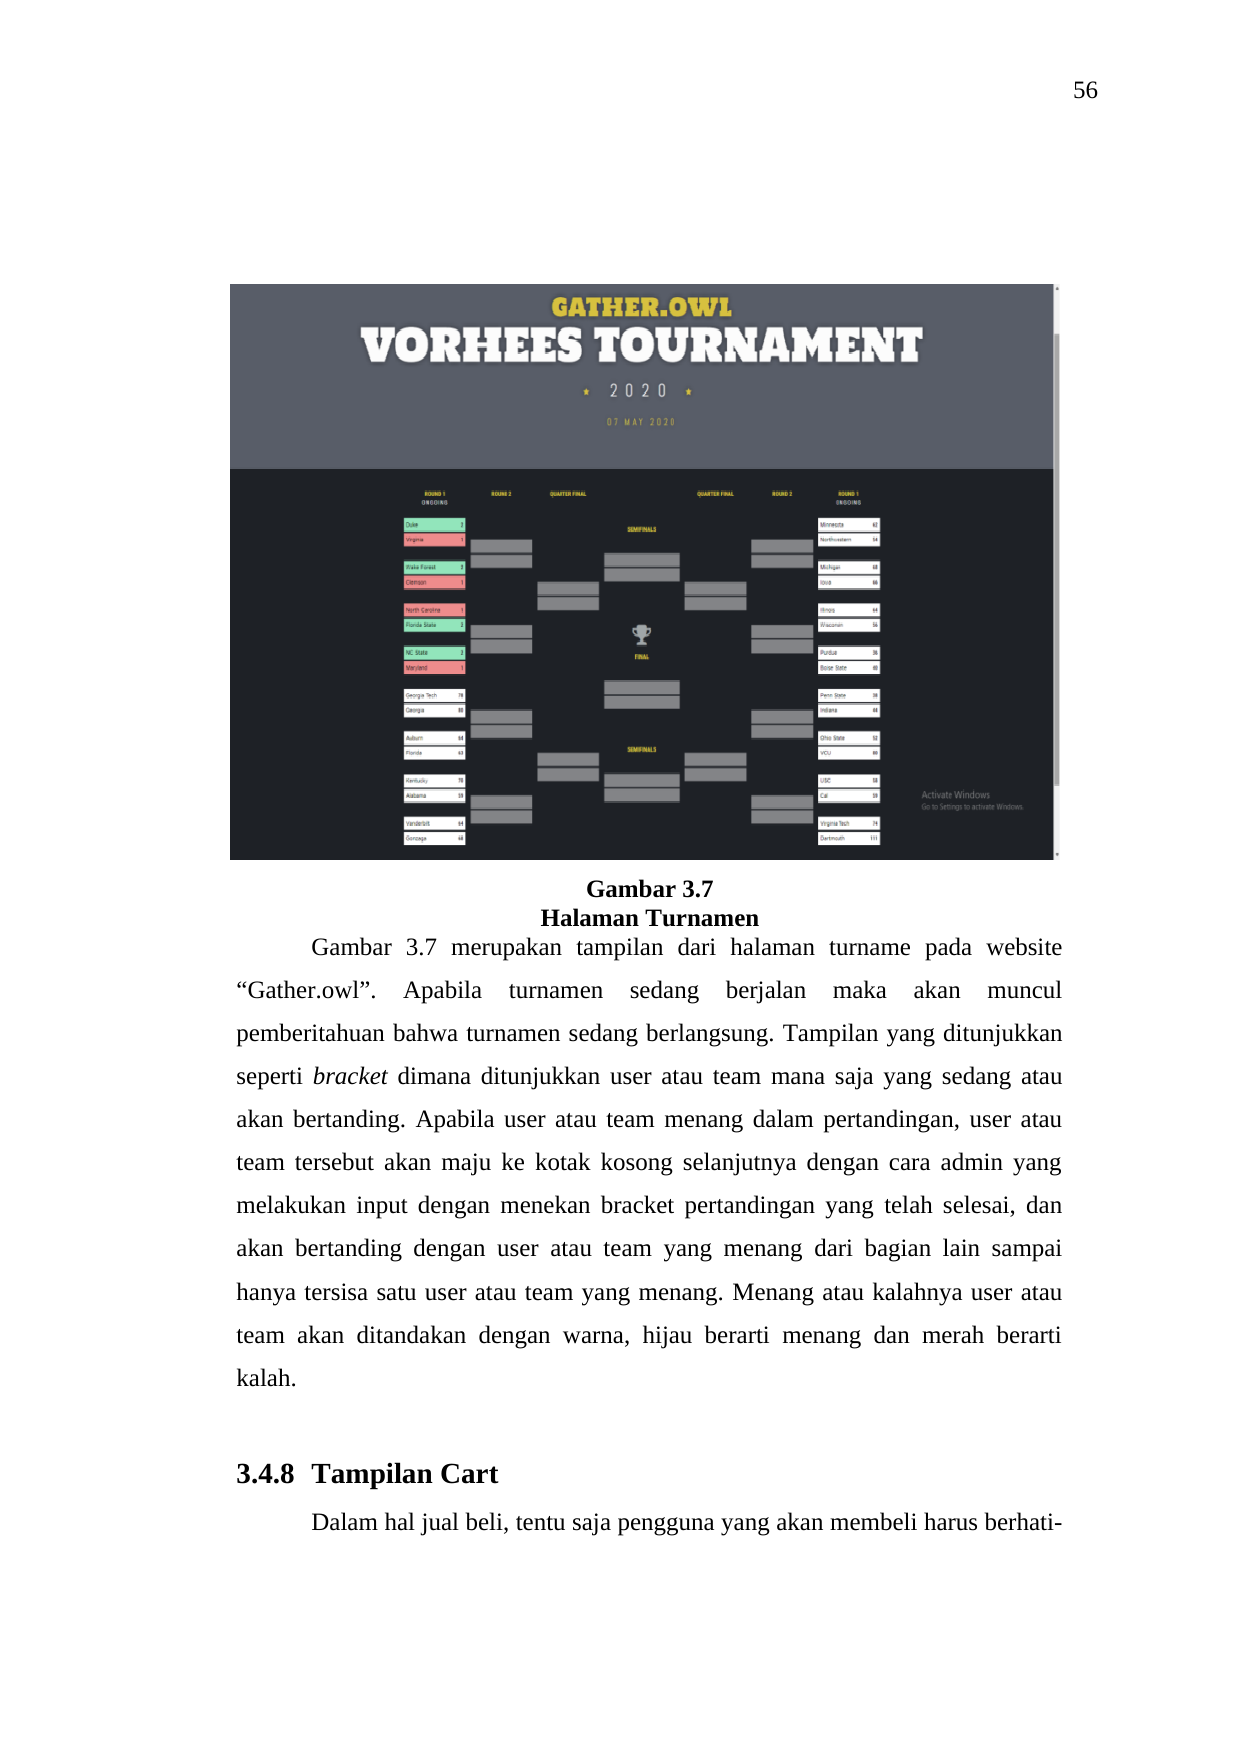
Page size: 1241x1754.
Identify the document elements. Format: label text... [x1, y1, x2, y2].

text 3.4.8 Tampilan Cart [236, 1456, 1063, 1490]
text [236, 1507, 1063, 1535]
text Gambar 3.7 merupakan tampilan dari halaman turname pada website “Gather.owl”. Apabila turnamen sedang berjalan maka akan muncul pemberitahuan bahwa turnamen sedang berlangsung. Tampilan yang ditunjukkan seperti bracket dimana ditunjukkan user atau team mana saja yang sedang atau akan bertanding. Apabila user atau team menang dalam pertandingan, user atau team tersebut akan maju ke kotak kosong selanjutnya dengan cara admin yang melakukan input dengan menekan bracket pertandingan yang telah selesai, dan akan bertanding dengan user atau team yang menang dari bagian lain sampai hanya tersisa satu user atau team yang menang. Menang atau kalahnya user atau team akan ditandakan dengan warna, hijau berarti menang dan merah berarti kalah. [236, 932, 1063, 1392]
picture [230, 284, 1060, 860]
